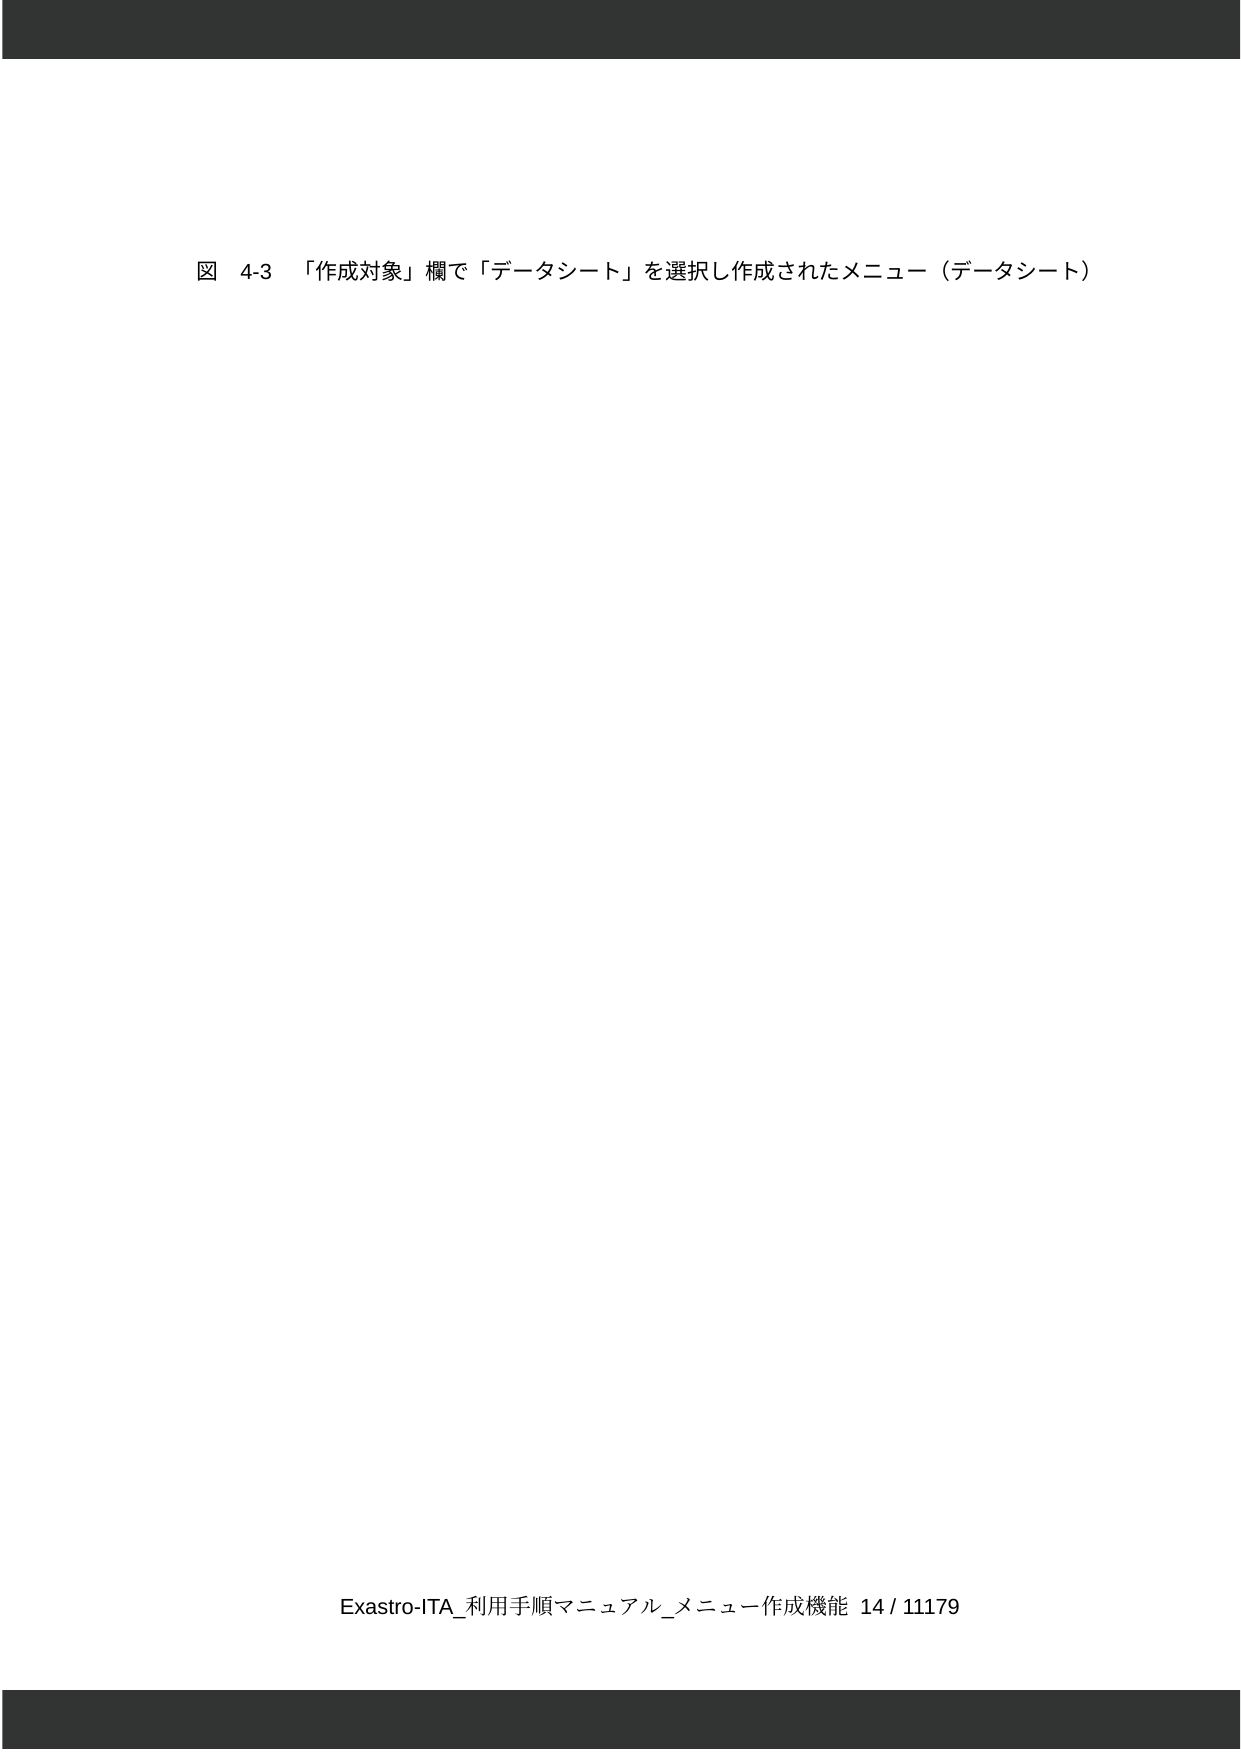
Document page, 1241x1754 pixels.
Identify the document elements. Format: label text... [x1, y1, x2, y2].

picture [2, 1690, 1241, 1749]
picture [2, 0, 1241, 59]
text 図 4-3 「作成対象」欄で「データシート」を選択し作成されたメニュー（データシート） [148, 240, 1152, 299]
